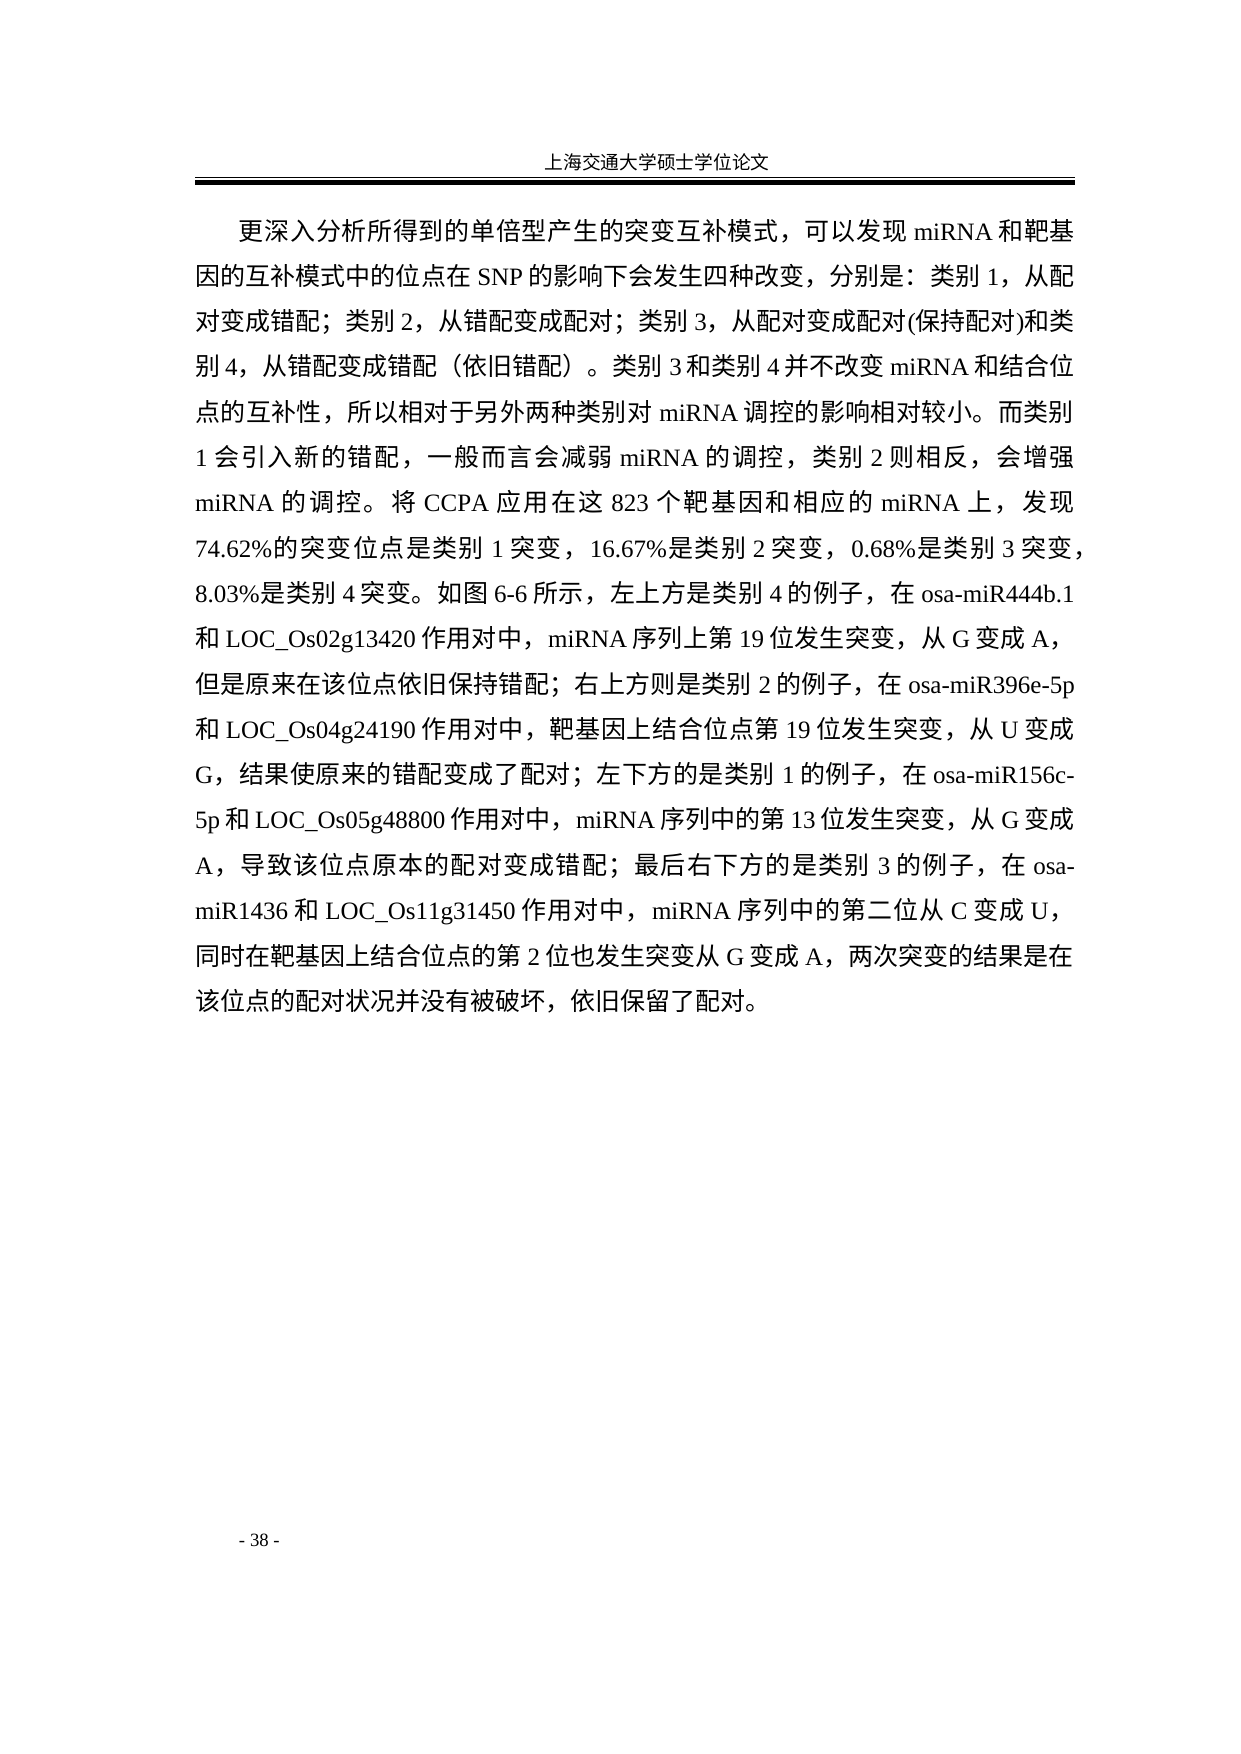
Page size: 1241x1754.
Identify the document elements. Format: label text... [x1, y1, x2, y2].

text 更深入分析所得到的单倍型产生的突变互补模式，可以发现miRNA和靶基因的互补模式中的位点在SNP的影响下会发生四种改变，分别是：类别1，从配对变成错配；类别2，从错配变成配对；类别3，从配对变成配对(保持配对)和类别4，从错配变成错配（依旧错配）。类别3和类别4并不改变miRNA和结合位点的互补性，所以相对于另外两种类别对miRNA调控的影响相对较小。而类别1会引入新的错配，一般而言会减弱miRNA的调控，类别2则相反，会增强miRNA的调控。将CCPA应用在这823个靶基因和相应的miRNA上，发现74.62%的突变位点是类别1突变，16.67%是类别2突变，0.68%是类别3突变，8.03%是类别4突变。如图6-6所示，左上方是类别4的例子，在osa-miR444b.1和LOC_Os02g13420作用对中，miRNA序列上第19位发生突变，从G变成A，但是原来在该位点依旧保持错配；右上方则是类别2的例子，在osa-miR396e-5p和LOC_Os04g24190作用对中，靶基因上结合位点第19位发生突变，从U变成G，结果使原来的错配变成了配对；左下方的是类别1的例子，在osa-miR156c-5p和LOC_Os05g48800作用对中，miRNA序列中的第13位发生突变，从G变成A，导致该位点原本的配对变成错配；最后右下方的是类别3的例子，在osa-miR1436和LOC_Os11g31450作用对中，miRNA序列中的第二位从C变成U，同时在靶基因上结合位点的第2位也发生突变从G变成A，两次突变的结果是在该位点的配对状况并没有被破坏，依旧保留了配对。 [195, 211, 1075, 1017]
